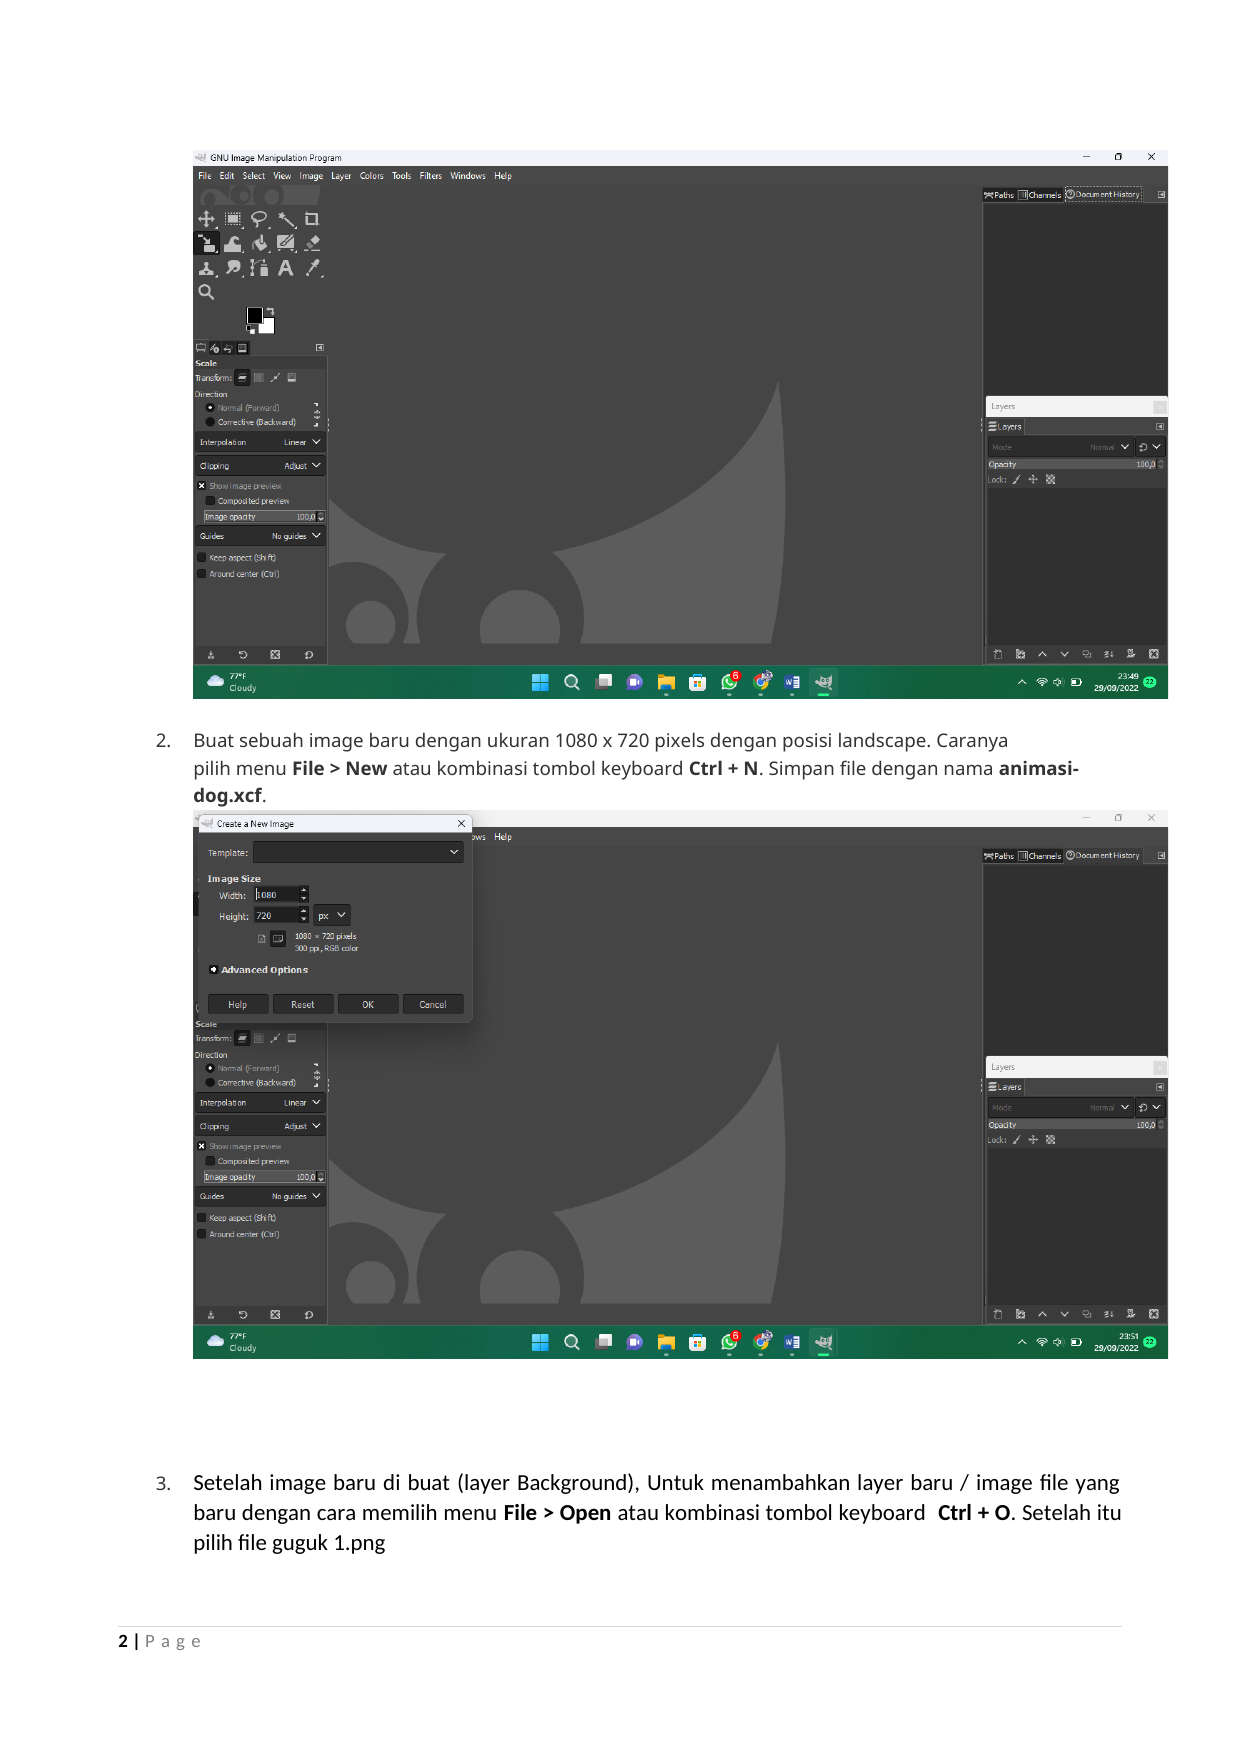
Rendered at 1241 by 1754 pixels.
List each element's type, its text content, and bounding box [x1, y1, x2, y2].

picture [193, 810, 1169, 1359]
picture [193, 150, 1169, 699]
list Setelah image baru di buat (layer Background), Untuk menambahkan layer baru / image file yang baru dengan cara memilih menu File > Open atau kombinasi tombol keyboard Ctrl + O. Setelah itu pilih file guguk 1.png [156, 1468, 1122, 1557]
